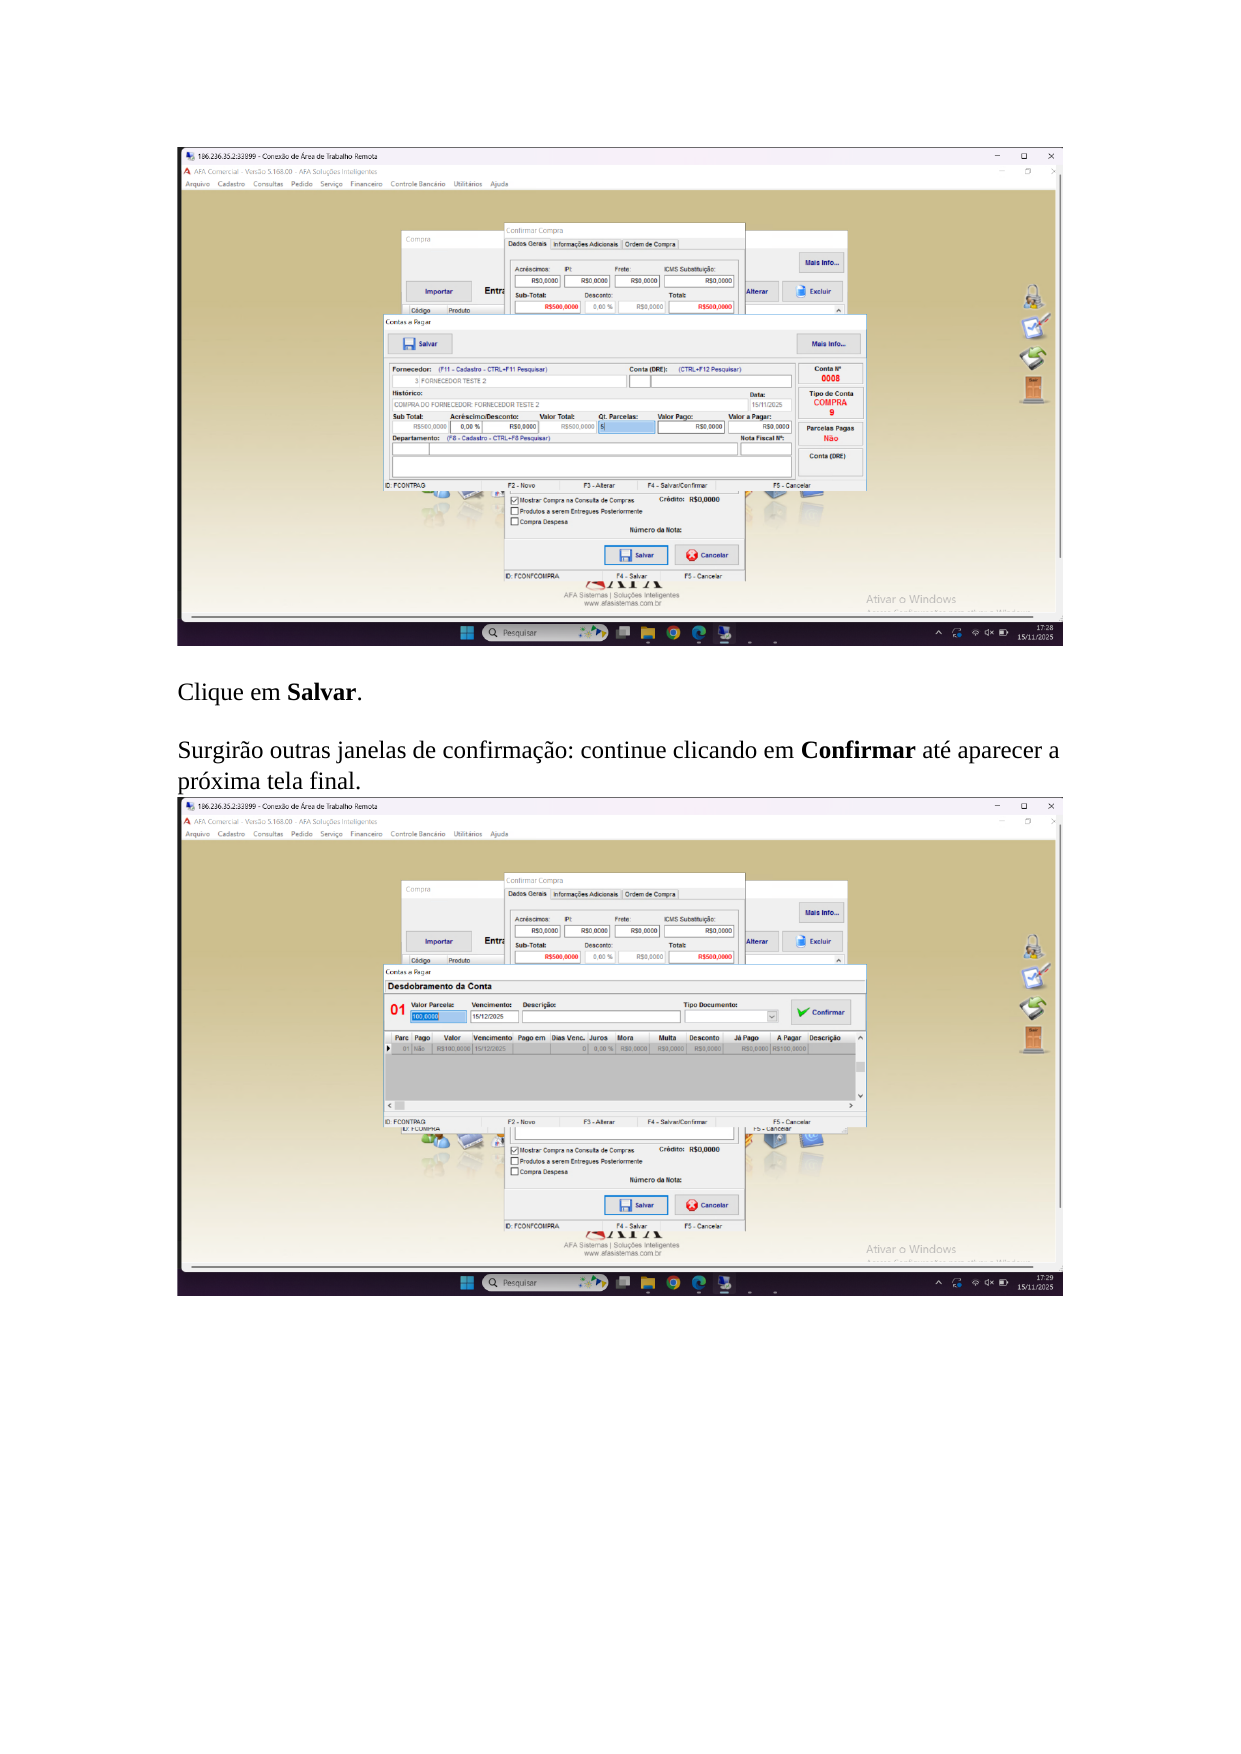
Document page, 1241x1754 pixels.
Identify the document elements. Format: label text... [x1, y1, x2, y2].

picture [177, 147, 1063, 646]
text Clique em Salvar. [177, 677, 1063, 706]
picture [177, 797, 1063, 1296]
text Surgirão outras janelas de confirmação: continue clicando em Confirmar até aparecer a próxima tela final. [177, 735, 1063, 797]
